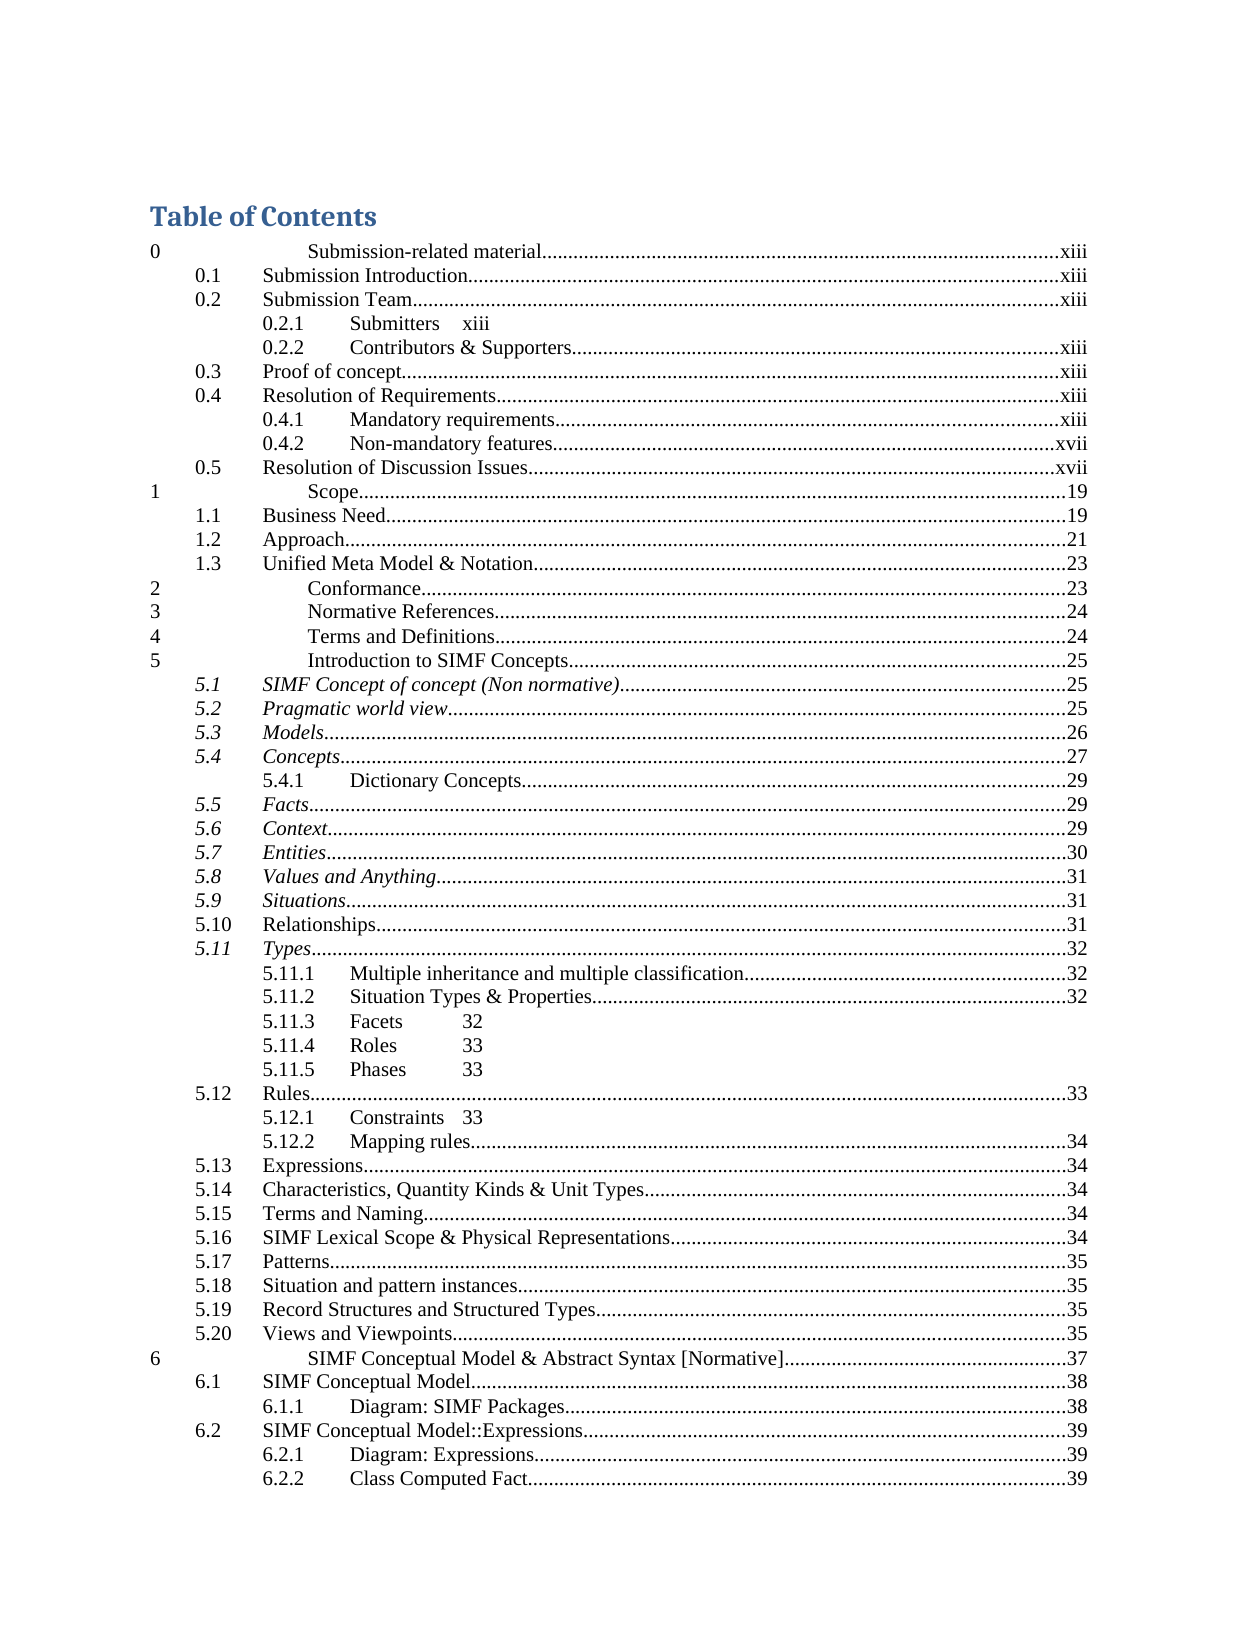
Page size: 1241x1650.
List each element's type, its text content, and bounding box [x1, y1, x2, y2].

text 5.11.4 Roles 33 [262, 1033, 1090, 1057]
text 4 Terms and Definitions 24 [150, 623, 1090, 648]
text 5.6 Context 29 [195, 816, 1090, 840]
text 5.8 Values and Anything 31 [195, 864, 1090, 888]
text 5.11.1 Multiple inheritance and multiple classification 32 [262, 960, 1090, 984]
text 5.2 Pragmatic world view 25 [195, 696, 1090, 720]
text 6 SIMF Conceptual Model & Abstract Syntax [Normative] 37 [150, 1345, 1090, 1369]
text 5.9 Situations 31 [195, 888, 1090, 912]
text 5.11 Types 32 [195, 936, 1090, 960]
text 3 Normative References 24 [150, 599, 1090, 623]
text 5.18 Situation and pattern instances 35 [195, 1273, 1090, 1297]
text 5.5 Facts 29 [195, 792, 1090, 816]
text 5.12.2 Mapping rules 34 [262, 1129, 1090, 1153]
subtitle Table of Contents [150, 200, 1090, 233]
text 6.2.1 Diagram: Expressions 39 [262, 1442, 1090, 1466]
text 1.3 Unified Meta Model & Notation 23 [195, 551, 1090, 575]
text 0.4.1 Mandatory requirements xiii [262, 407, 1090, 431]
text 5 Introduction to SIMF Concepts 25 [150, 648, 1090, 672]
text 5.10 Relationships 31 [195, 912, 1090, 936]
text 5.11.3 Facets 32 [262, 1008, 1090, 1033]
text 5.20 Views and Viewpoints 35 [195, 1321, 1090, 1345]
text 5.17 Patterns 35 [195, 1249, 1090, 1273]
text 6.2.2 Class Computed Fact 39 [262, 1466, 1090, 1490]
text 5.4 Concepts 27 [195, 744, 1090, 768]
text 0.5 Resolution of Discussion Issues xvii [195, 455, 1090, 479]
text 0.2 Submission Team xiii [195, 287, 1090, 311]
text 0.3 Proof of concept xiii [195, 359, 1090, 383]
text 5.15 Terms and Naming 34 [195, 1201, 1090, 1225]
text 0.1 Submission Introduction xiii [195, 263, 1090, 287]
text 1.2 Approach 21 [195, 527, 1090, 551]
text 5.3 Models 26 [195, 720, 1090, 744]
text 1 Scope 19 [150, 479, 1090, 503]
text 6.1.1 Diagram: SIMF Packages 38 [262, 1393, 1090, 1418]
text 0.4.2 Non-mandatory features xvii [262, 431, 1090, 455]
text 5.14 Characteristics, Quantity Kinds & Unit Types 34 [195, 1177, 1090, 1201]
text 5.19 Record Structures and Structured Types 35 [195, 1297, 1090, 1321]
text 2 Conformance 23 [150, 575, 1090, 599]
text 5.1 SIMF Concept of concept (Non normative) 25 [195, 672, 1090, 696]
text 6.2 SIMF Conceptual Model::Expressions 39 [195, 1418, 1090, 1442]
text 5.11.2 Situation Types & Properties 32 [262, 984, 1090, 1008]
text 5.12 Rules 33 [195, 1081, 1090, 1105]
text 5.7 Entities 30 [195, 840, 1090, 864]
text 0.2.1 Submitters xiii [262, 311, 1090, 335]
text 6.1 SIMF Conceptual Model 38 [195, 1369, 1090, 1393]
text 5.13 Expressions 34 [195, 1153, 1090, 1177]
text 5.16 SIMF Lexical Scope & Physical Representations 34 [195, 1225, 1090, 1249]
text 1.1 Business Need 19 [195, 503, 1090, 527]
text 5.4.1 Dictionary Concepts 29 [262, 768, 1090, 792]
text 5.11.5 Phases 33 [262, 1057, 1090, 1081]
text 0.2.2 Contributors & Supporters xiii [262, 335, 1090, 359]
text 0.4 Resolution of Requirements xiii [195, 383, 1090, 407]
text 5.12.1 Constraints 33 [262, 1105, 1090, 1129]
text 0 Submission-related material xiii [150, 238, 1090, 263]
